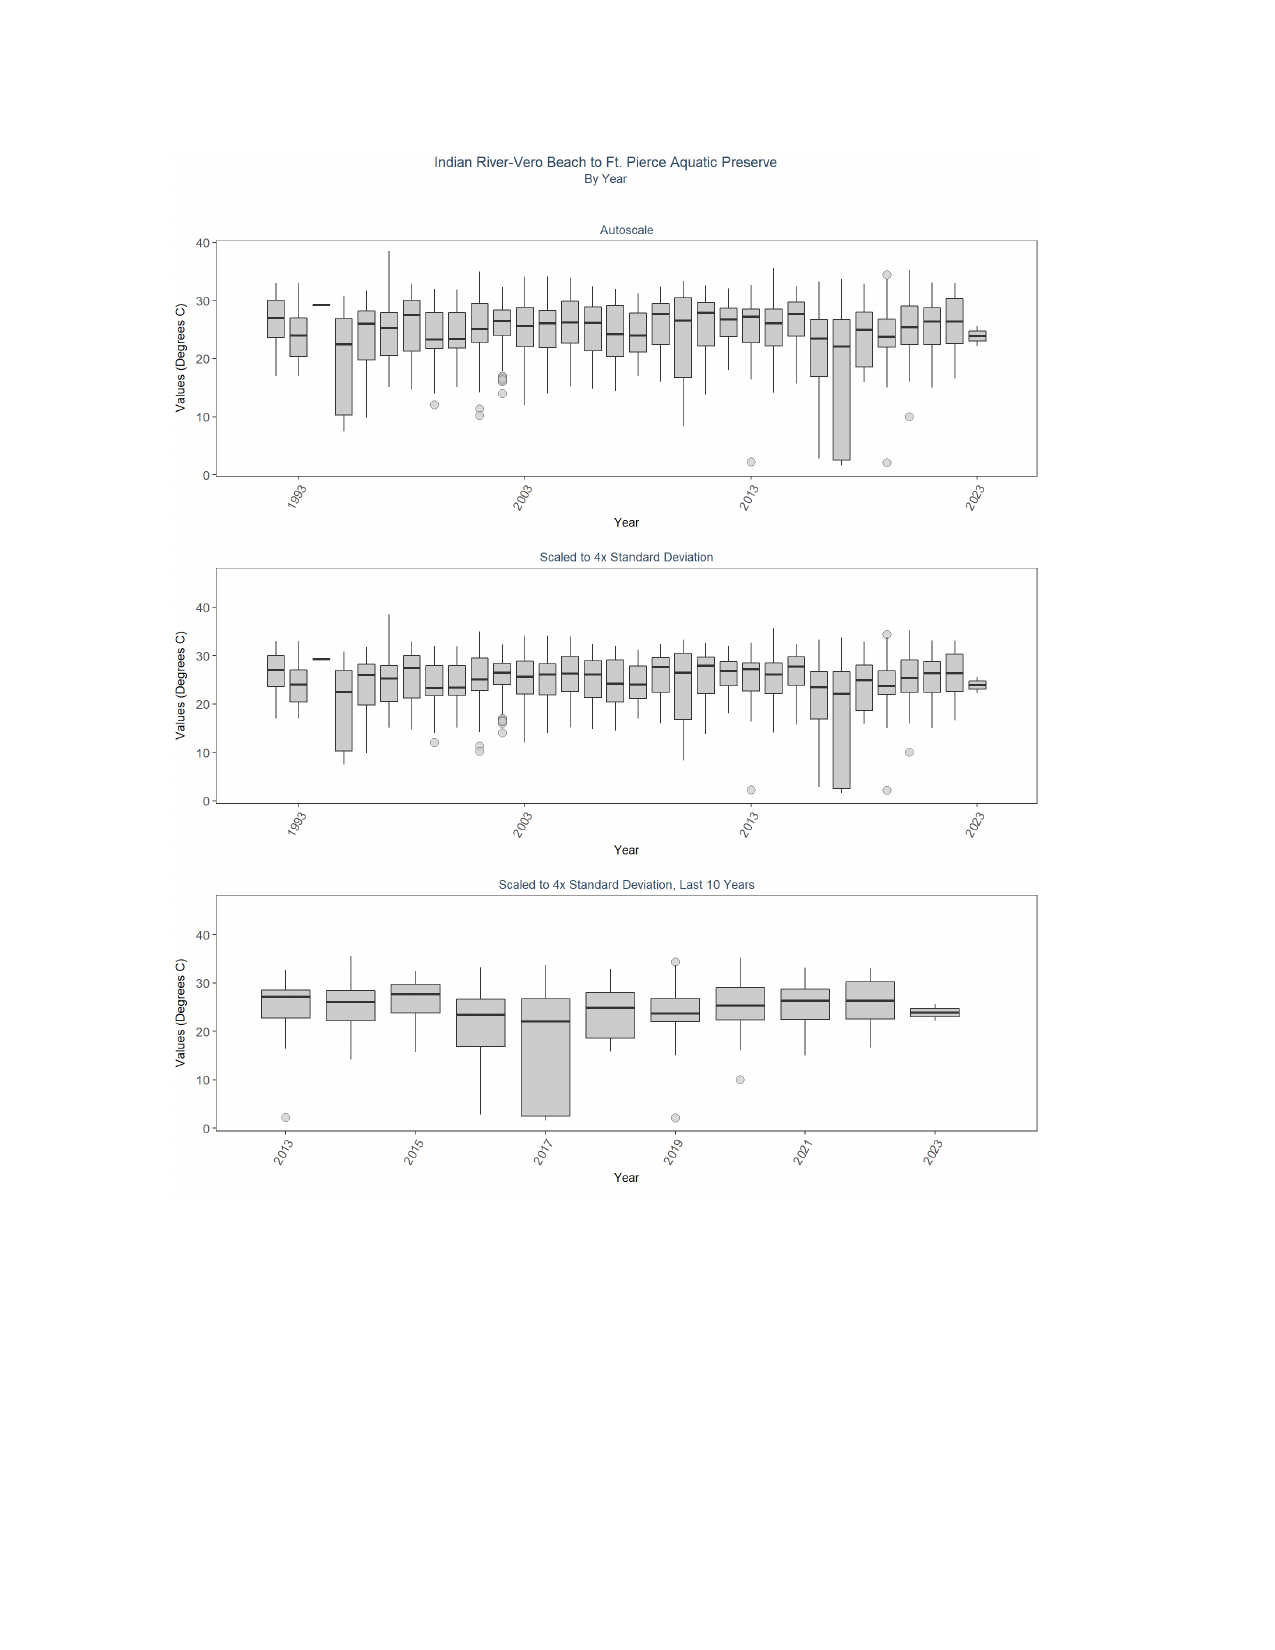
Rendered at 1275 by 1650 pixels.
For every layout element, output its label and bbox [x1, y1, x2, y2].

picture [168, 150, 1044, 1200]
